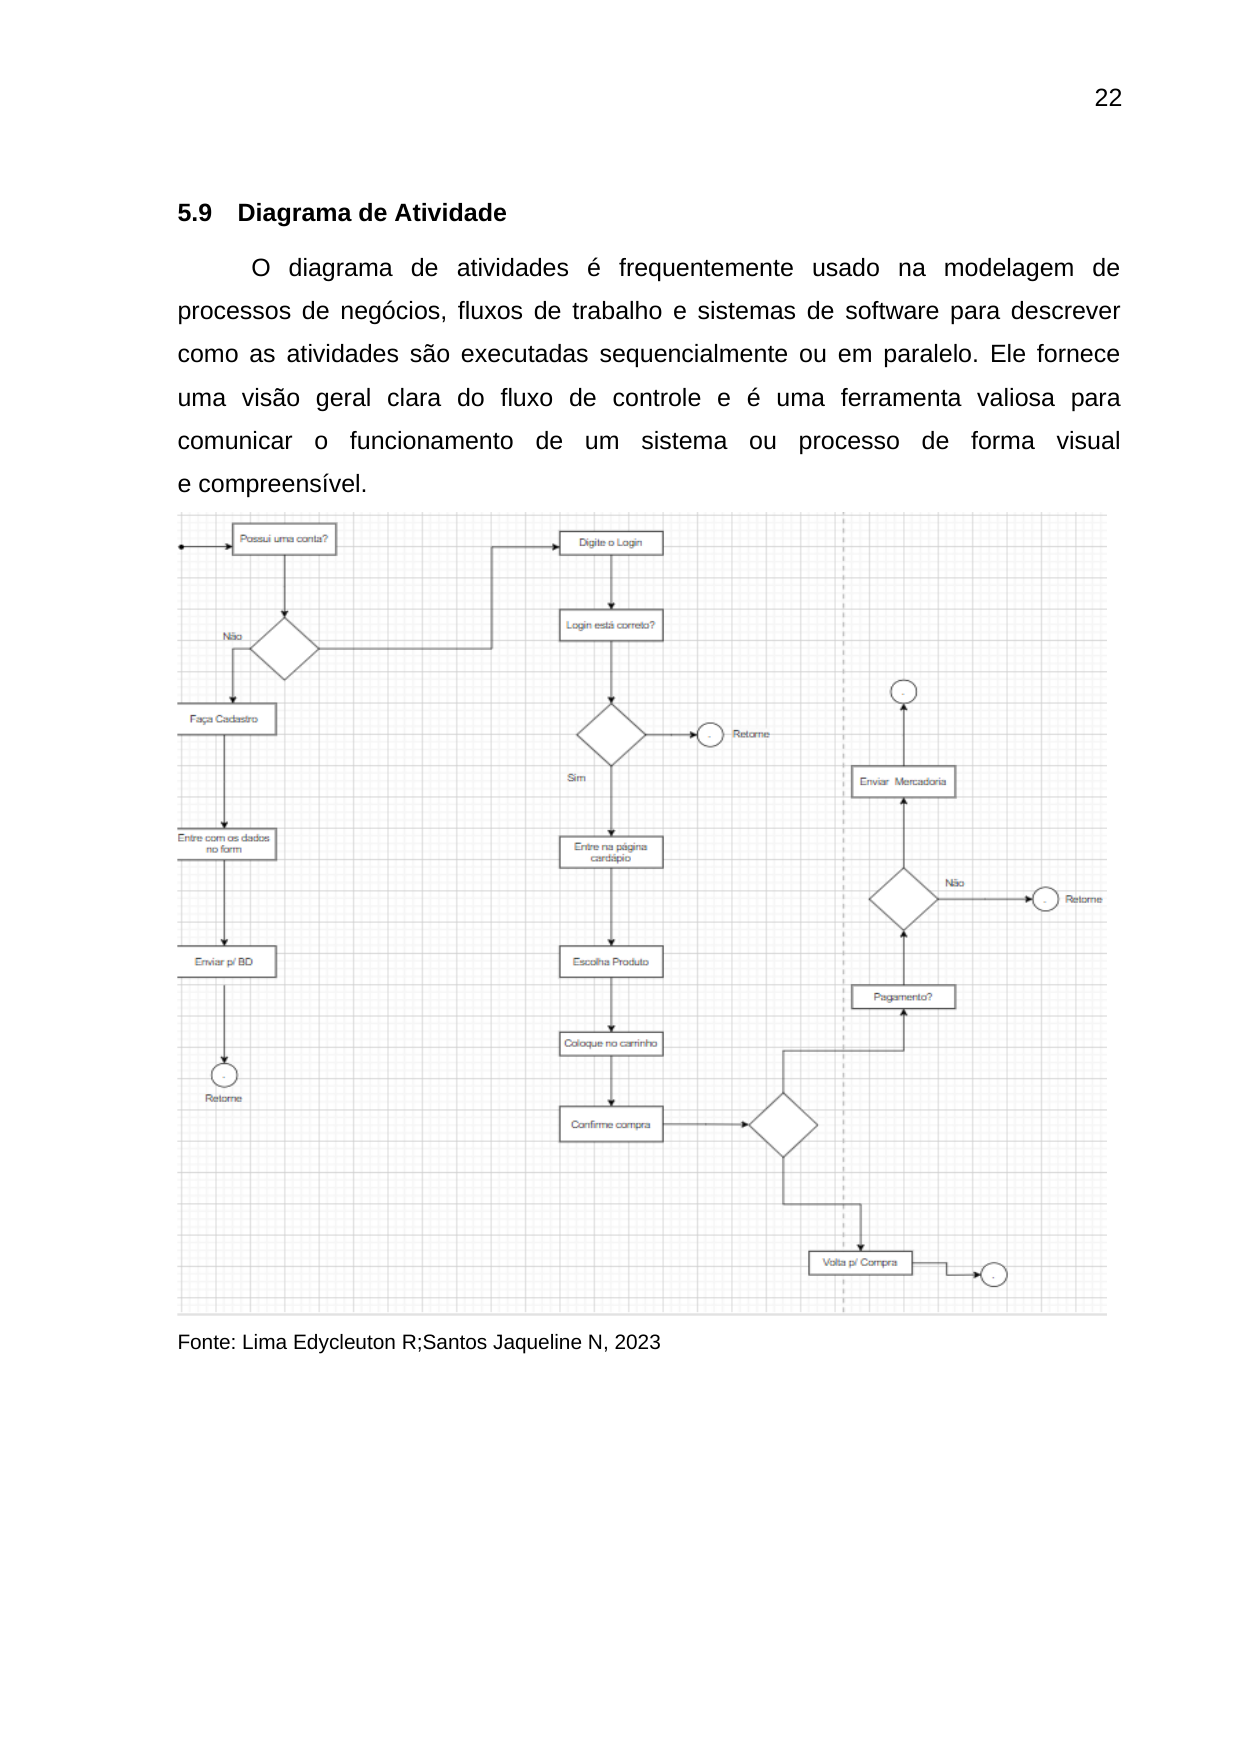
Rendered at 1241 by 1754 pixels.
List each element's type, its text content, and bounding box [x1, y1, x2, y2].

picture [177, 512, 1107, 1316]
subtitle Diagrama de Atividade [177, 198, 1122, 226]
text Fonte: Lima Edycleuton R;Santos Jaqueline N, 2023 [177, 1330, 1122, 1354]
text O diagrama de atividades é frequentemente usado na modelagem de processos de negócios, fluxos de trabalho e sistemas de software para descrever como as atividades são executadas sequencialmente ou em paralelo. Ele fornece uma visão geral clara do fluxo de controle e é uma ferramenta valiosa para comunicar o funcionamento de um sistema ou processo de forma visual e compreensível. [177, 253, 1122, 498]
